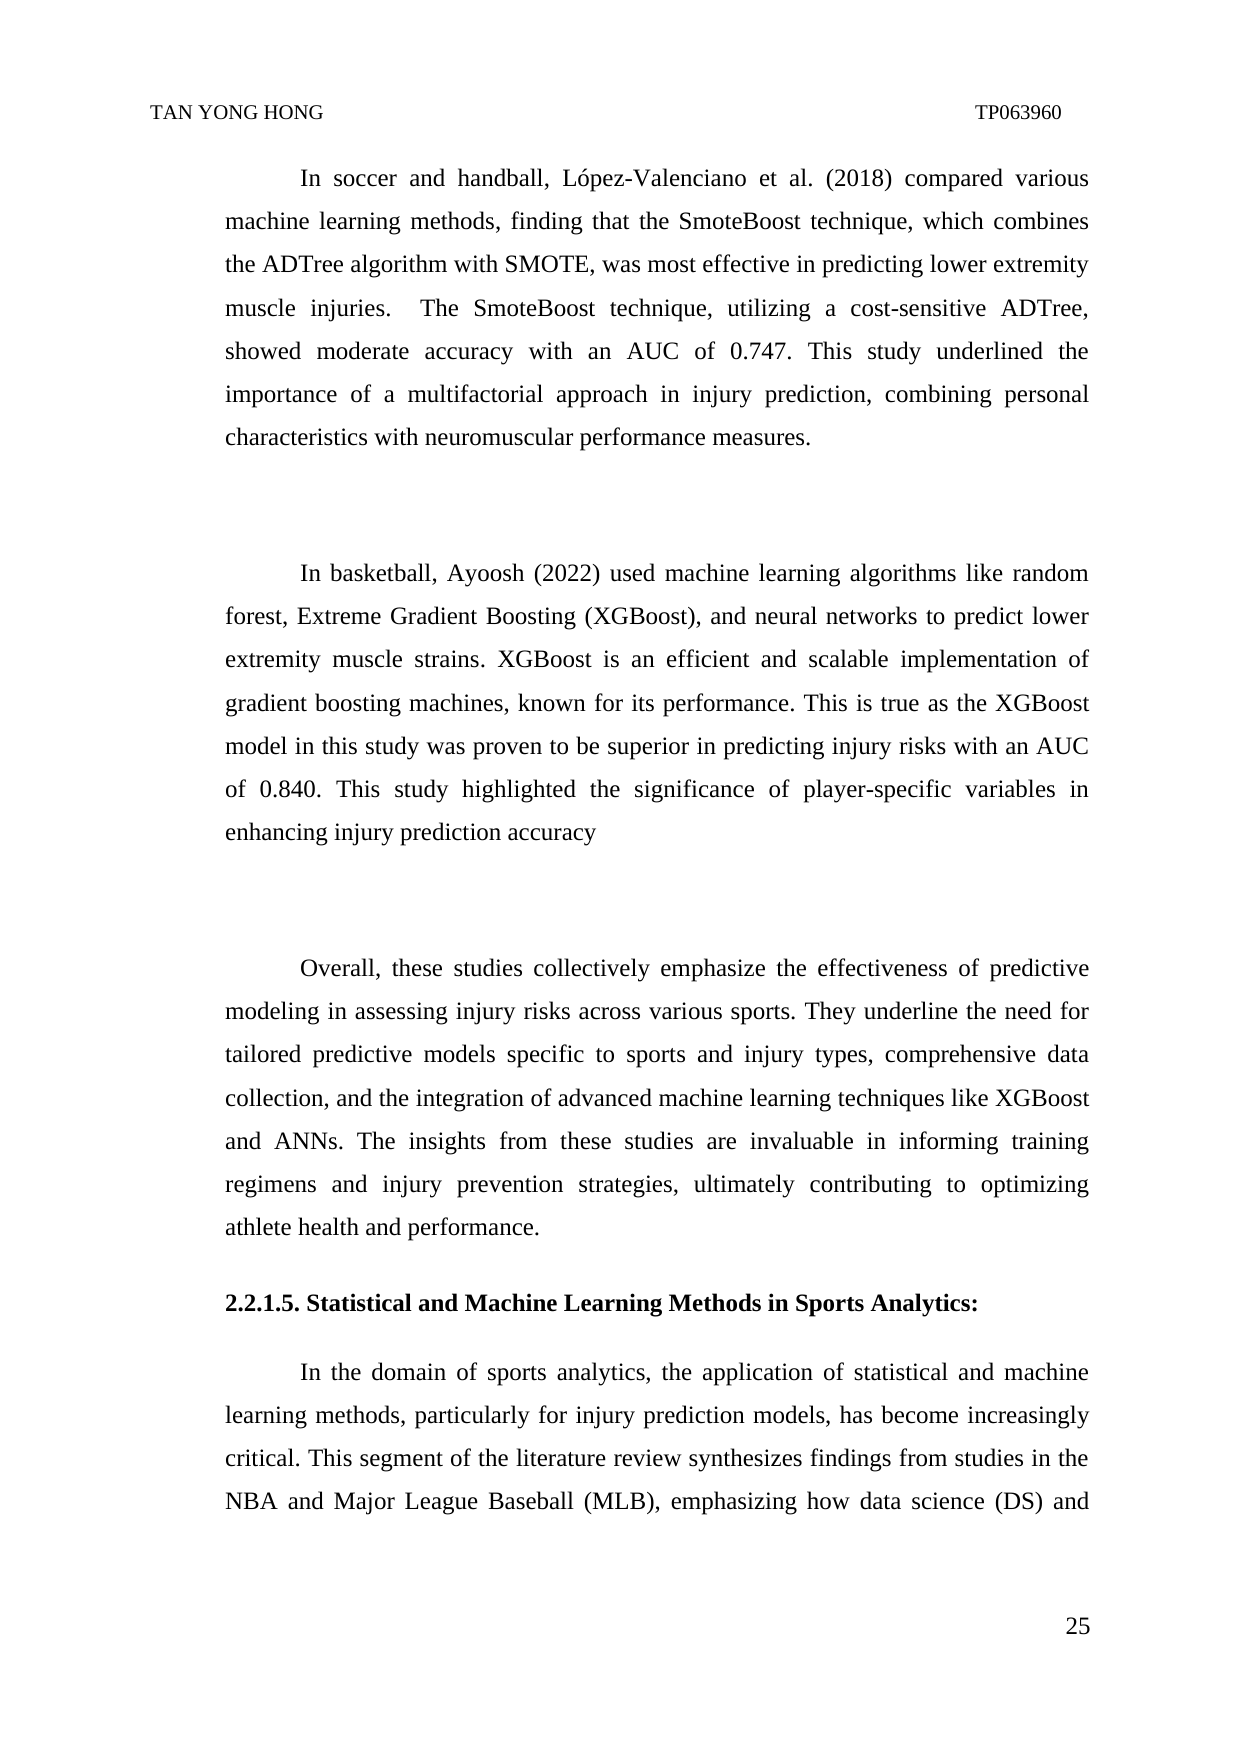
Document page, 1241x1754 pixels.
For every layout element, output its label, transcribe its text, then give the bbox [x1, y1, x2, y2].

text Overall, these studies collectively emphasize the effectiveness of predictive modeling in assessing injury risks across various sports. They underline the need for tailored predictive models specific to sports and injury types, comprehensive data collection, and the integration of advanced machine learning techniques like XGBoost and ANNs. The insights from these studies are invaluable in informing training regimens and injury prevention strategies, ultimately contributing to optimizing athlete health and performance. [225, 953, 1090, 1241]
text In basketball, Ayoosh (2022) used machine learning algorithms like random forest, Extreme Gradient Boosting (XGBoost), and neural networks to predict lower extremity muscle strains. XGBoost is an efficient and scalable implementation of gradient boosting machines, known for its performance. This is true as the XGBoost model in this study was proven to be superior in predicting injury risks with an AUC of 0.840. This study highlighted the significance of player-specific variables in enhancing injury prediction accuracy [225, 558, 1090, 846]
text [225, 1357, 1090, 1515]
subtitle 2.2.1.5. Statistical and Machine Learning Methods in Sports Analytics: [150, 1288, 1090, 1317]
text In soccer and handball, López-Valenciano et al. (2018) compared various machine learning methods, finding that the SmoteBoost technique, which combines the ADTree algorithm with SMOTE, was most effective in predicting lower extremity muscle injuries. The SmoteBoost technique, utilizing a cost-sensitive ADTree, showed moderate accuracy with an AUC of 0.747. This study underlined the importance of a multifactorial approach in injury prediction, combining personal characteristics with neuromuscular performance measures. [225, 163, 1090, 451]
